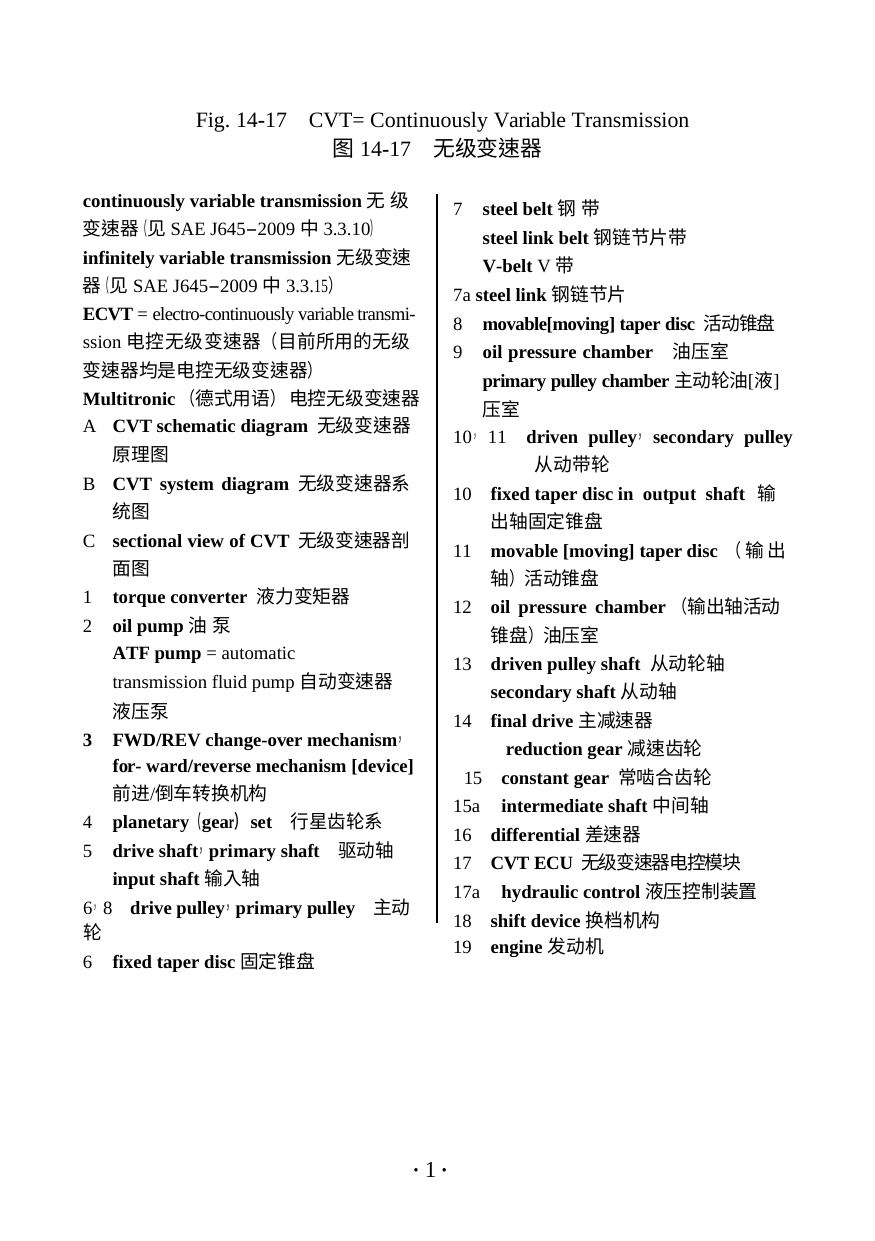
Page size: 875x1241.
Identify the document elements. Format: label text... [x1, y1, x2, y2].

text 17a hydraulic control 液压控制装置 [453, 878, 809, 904]
list drive shaft， primary shaft 驱动轴 [83, 837, 425, 862]
list CVT system diagram 无级变速器系统图 [83, 470, 420, 524]
text 7a steel link 钢链节片 [453, 281, 809, 307]
list steel belt 钢 带 [453, 196, 809, 221]
text 10， 11 driven pulley， secondary pulley [453, 426, 809, 447]
text 前进/倒车转换机构 [112, 782, 425, 805]
text 6， 8 drive pulley， primary pulley 主动轮 [83, 894, 425, 945]
list driven pulley shaft 从动轮轴 [453, 651, 809, 675]
list oil pressure chamber （输出轴活动锥盘）油压室 [453, 594, 792, 648]
list movable [moving] taper disc （ 输 出轴）活动锥盘 [453, 537, 792, 591]
list fixed taper disc 固定锥盘 [83, 948, 425, 974]
list sectional view of CVT 无级变速器剖面图 [83, 527, 420, 581]
list fixed taper disc in output shaft 输出轴固定锥盘 [453, 480, 792, 534]
list planetary （gear） set 行星齿轮系 [83, 808, 425, 834]
text continuously variable transmission 无 级变速器（见 SAE J645-2009 中 3.3.10） [83, 187, 420, 241]
list final drive 主减速器 [453, 707, 809, 732]
list constant gear 常啮合齿轮 [438, 764, 711, 789]
list CVT ECU 无级变速器电控模块 [453, 850, 809, 875]
text secondary shaft 从动轴 [490, 678, 809, 704]
subtitle Fig. 14-17 CVT= Continuously Variable Transmission [75, 107, 809, 133]
text 从动带轮 [534, 452, 809, 477]
list FWD/REV change-over mechanism， for- ward/reverse mechanism [device] [83, 728, 420, 777]
text infinitely variable transmission 无级变速器（见 SAE J645-2009 中 3.3.15） [83, 244, 421, 298]
list engine 发动机 [453, 934, 809, 959]
text ATF pump = automatic transmission fluid pump 自动变速器液压泵 [112, 642, 395, 724]
list movable[moving] taper disc 活动锥盘 [453, 310, 809, 335]
list oil pump 油 泵 [83, 612, 425, 638]
text ECVT = electro-continuously variable transmi- ssion 电控无级变速器（目前所用的无级变速器均是电控无级变速器） [83, 303, 421, 383]
list shift device 换档机构 [453, 907, 809, 932]
text Multitronic （德式用语） 电控无级变速器 [83, 387, 425, 410]
list torque converter 液力变矩器 [83, 584, 425, 609]
text steel link belt 钢链节片带 [482, 224, 809, 250]
list differential 差速器 [453, 821, 809, 847]
text input shaft 输入轴 [112, 865, 425, 891]
text 15a intermediate shaft 中间轴 [453, 793, 809, 818]
text V-belt V 带 [482, 253, 809, 278]
list oil pressure chamber 油压室primary pulley chamber 主动轮油[液] 压室 [453, 338, 792, 421]
text reduction gear 减速齿轮 [438, 735, 702, 761]
text 图 14-17 无级变速器 [67, 133, 808, 163]
list CVT schematic diagram 无级变速器原理图 [83, 413, 420, 467]
